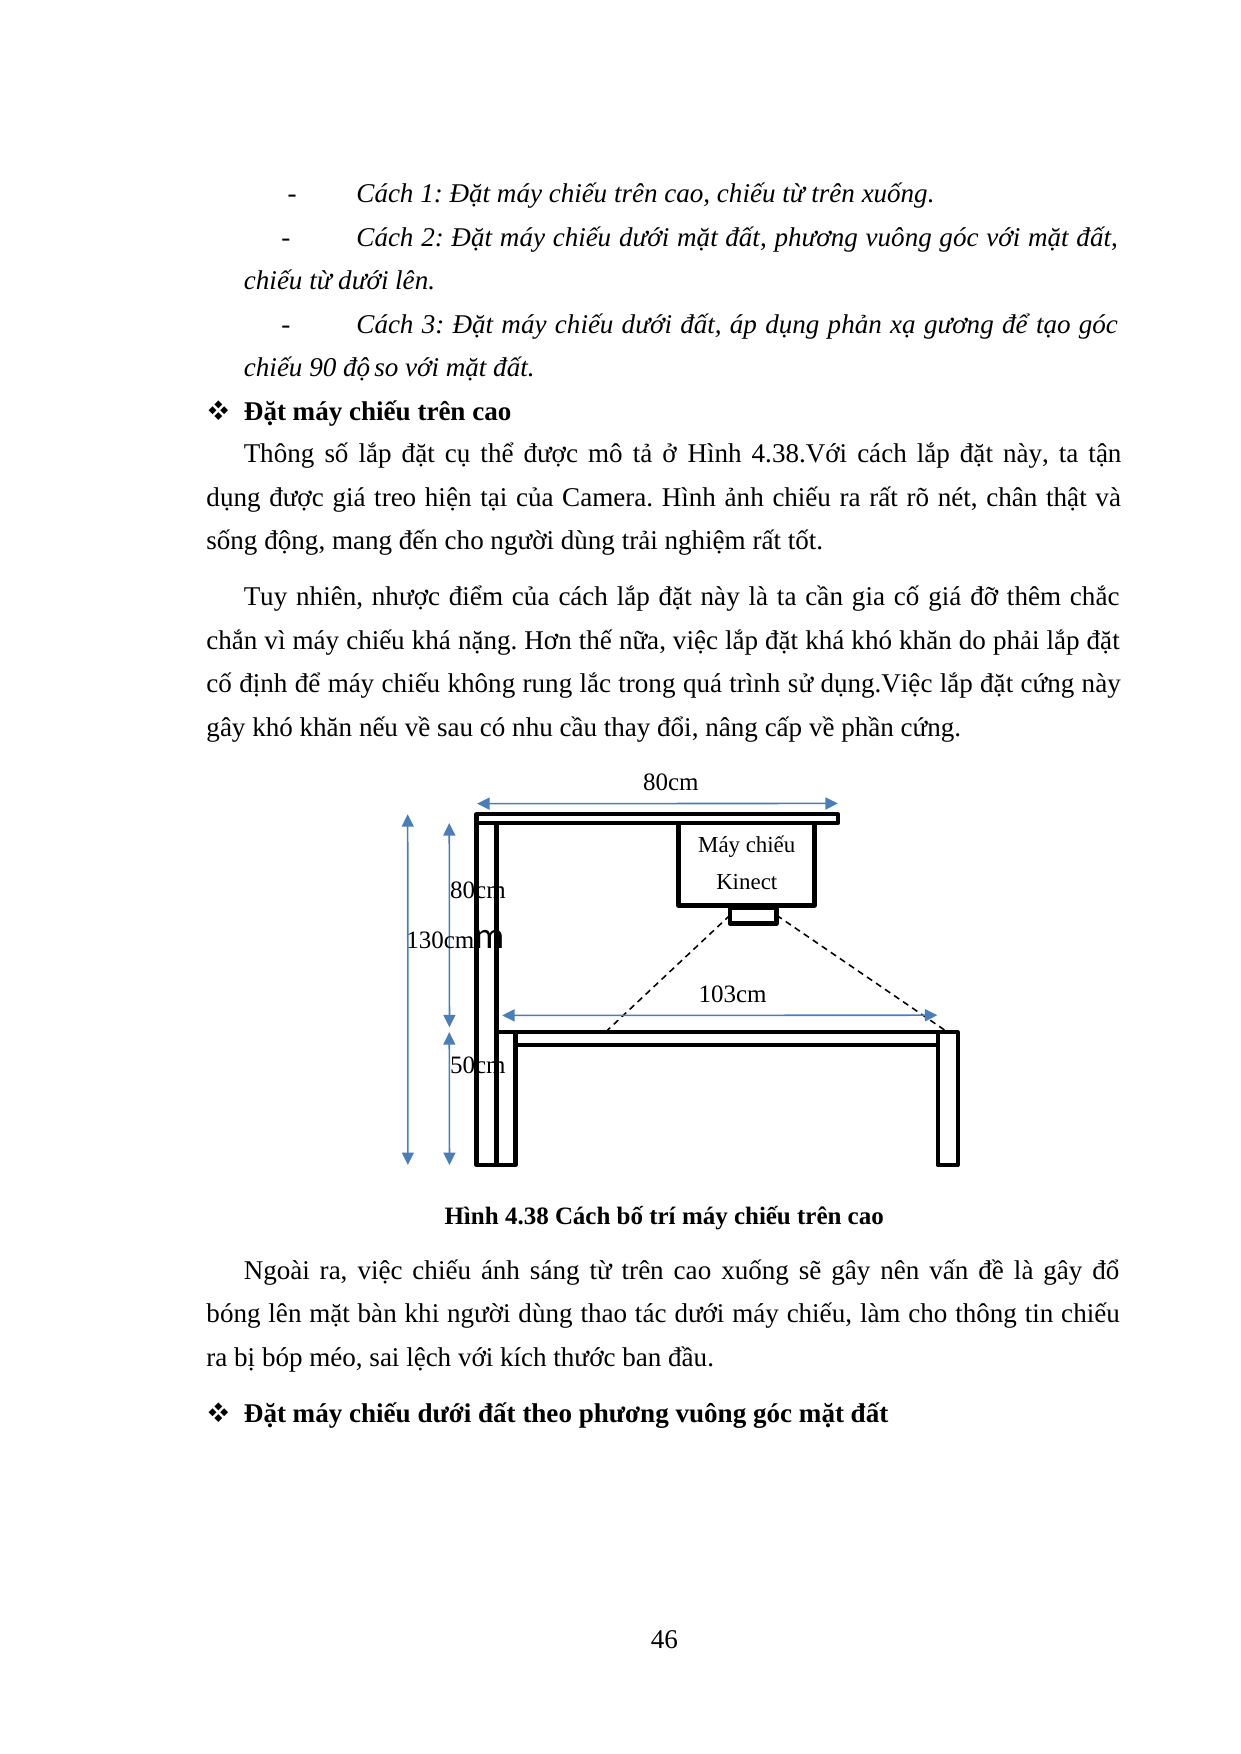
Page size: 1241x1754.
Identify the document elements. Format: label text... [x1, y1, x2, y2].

text Đặt máy chiếu trên cao [206, 395, 1122, 426]
subtitle Cách 3: Đặt máy chiếu dưới đất, áp dụng phản xạ gương để tạo góc chiếu 90 độ so với mặt đất. [244, 308, 1122, 382]
text Tuy nhiên, nhược điểm của cách lắp đặt này là ta cần gia cố giá đỡ thêm chắc chắn vì máy chiếu khá nặng. Hơn thế nữa, việc lắp đặt khá khó khăn do phải lắp đặt cố định để máy chiếu không rung lắc trong quá trình sử dụng.Việc lắp đặt cứng này gây khó khăn nếu về sau có nhu cầu thay đổi, nâng cấp về phần cứng. [206, 580, 1122, 742]
subtitle Cách 1: Đặt máy chiếu trên cao, chiếu từ trên xuống. [250, 177, 1122, 208]
subtitle Cách 2: Đặt máy chiếu dưới mặt đất, phương vuông góc với mặt đất, chiếu từ dưới lên. [244, 221, 1122, 295]
text Đặt máy chiếu dưới đất theo phương vuông góc mặt đất [206, 1397, 1122, 1428]
text Thông số lắp đặt cụ thể được mô tả ở Hình 4.5.Với cách lắp đặt này, ta tận dụng được giá treo hiện tại của Camera. Hình ảnh chiếu ra rất rõ nét, chân thật và sống động, mang đến cho người dùng trải nghiệm rất tốt. [206, 437, 1122, 555]
text Hình 4.5 Cách bố trí máy chiếu trên cao [206, 1201, 1122, 1230]
text Ngoài ra, việc chiếu ánh sáng từ trên cao xuống sẽ gây nên vấn đề là gây đổ bóng lên mặt bàn khi người dùng thao tác dưới máy chiếu, làm cho thông tin chiếu ra bị bóp méo, sai lệch với kích thước ban đầu. [206, 1254, 1122, 1372]
